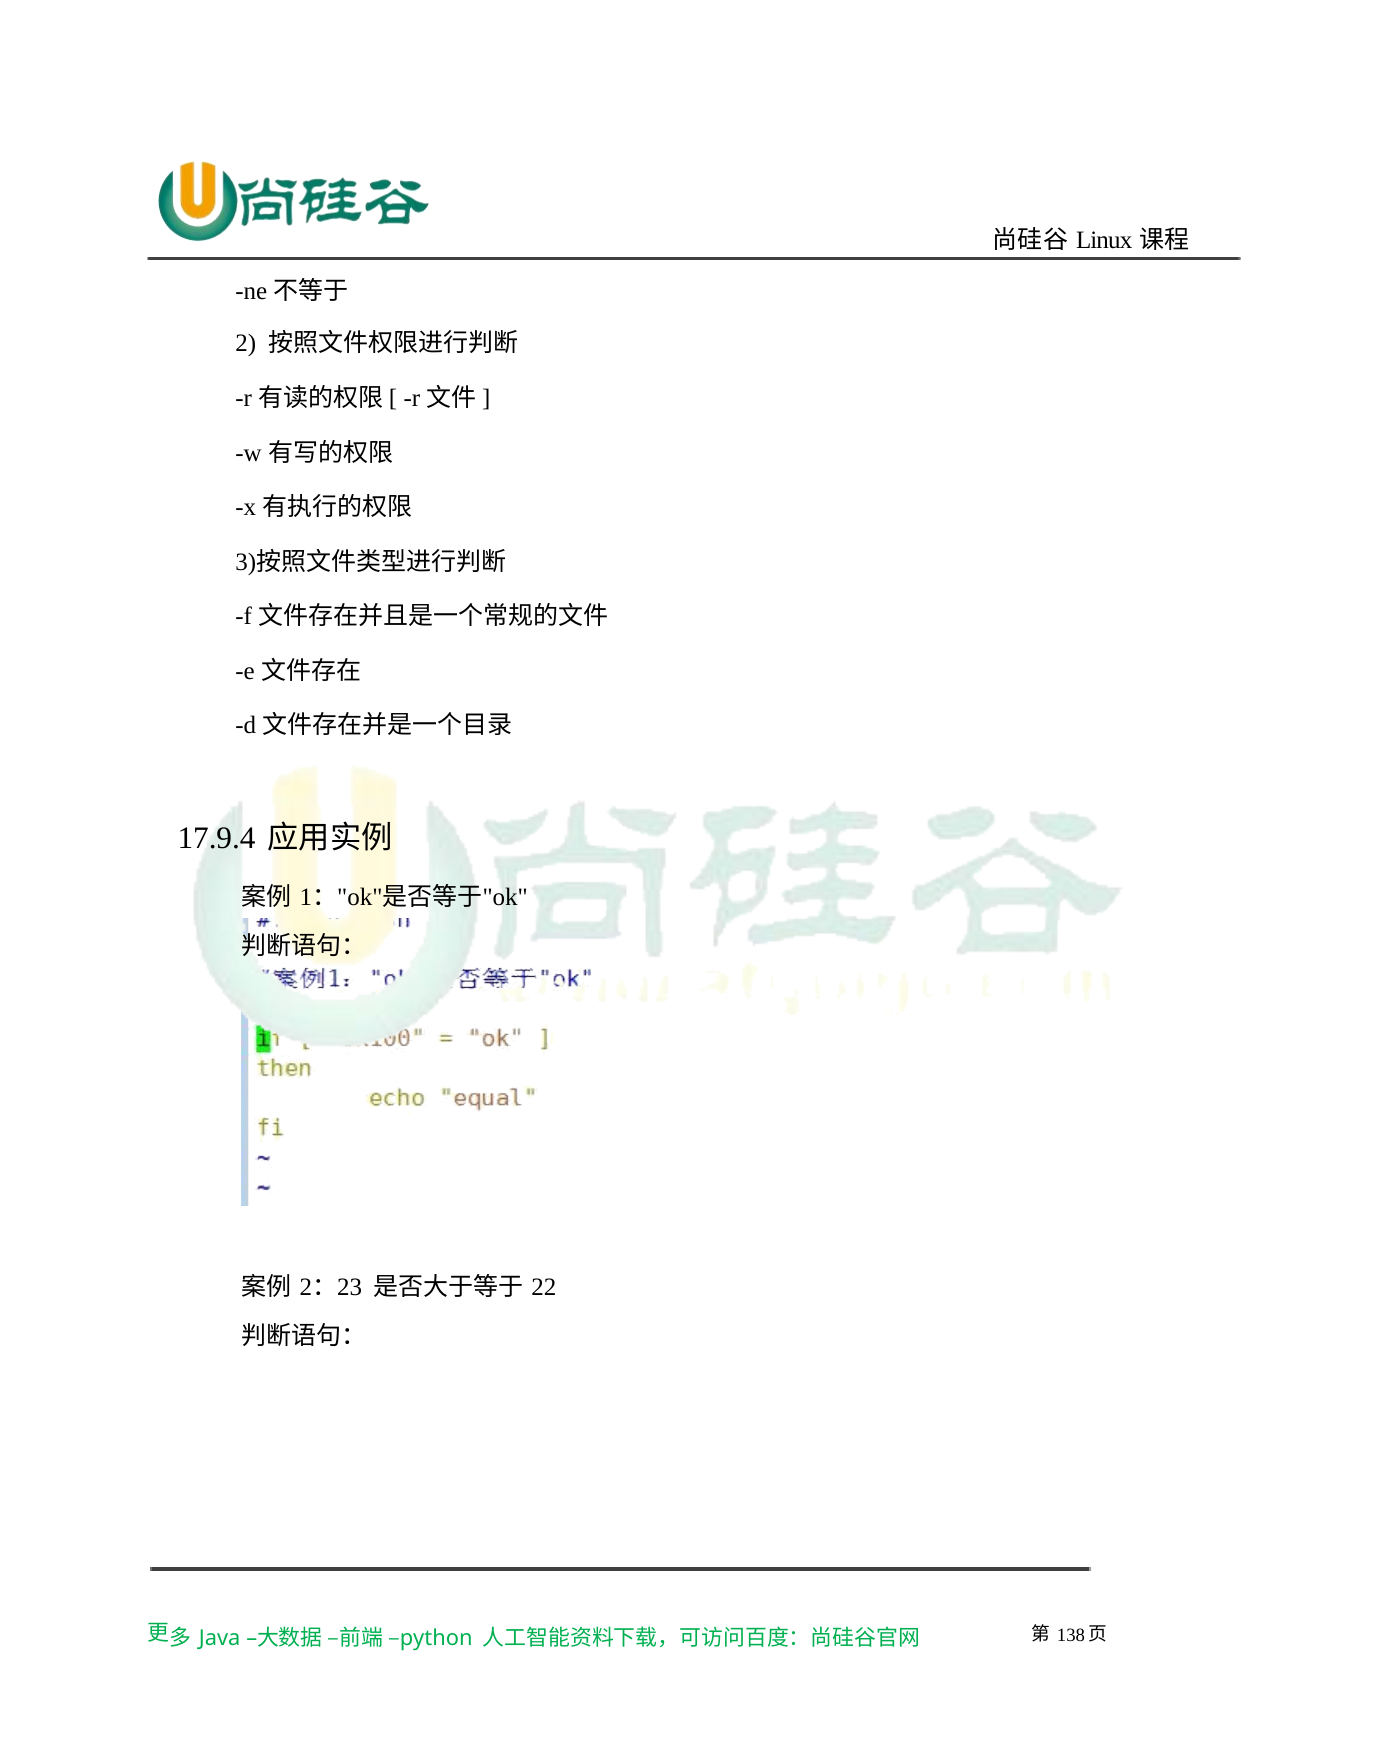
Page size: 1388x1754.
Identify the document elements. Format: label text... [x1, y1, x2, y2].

text 判断语句： [241, 929, 1335, 961]
list 按照文件权限进行判断 [235, 323, 1335, 359]
text -e 文件存在 [235, 650, 1335, 687]
text -f 文件存在并且是一个常规的文件 [235, 596, 1335, 632]
picture [147, 153, 436, 249]
text 尚硅谷Linux 课程 -ne 不等于 [235, 208, 1190, 309]
picture [147, 723, 1239, 1206]
text 3)按照文件类型进行判断 [235, 541, 1335, 577]
picture [150, 1567, 1092, 1571]
text 17.9.4 应用实例 [177, 812, 1335, 857]
text -x 有执行的权限 [235, 487, 1335, 523]
text 案例2：23是否大于等于22 [241, 1271, 1335, 1302]
text -r 有读的权限 [ -r 文件 ] [235, 377, 1335, 414]
text -d 文件存在并是一个目录 [235, 705, 1335, 741]
text 判断语句： [241, 1319, 1335, 1351]
text -w 有写的权限 [235, 432, 1335, 468]
text 案例1："ok"是否等于"ok" [241, 881, 1335, 912]
text 更多Java –大数据 –前端 –python人工智能资料下载，可访问百度：尚硅谷官网 第138页 [148, 1615, 1335, 1653]
